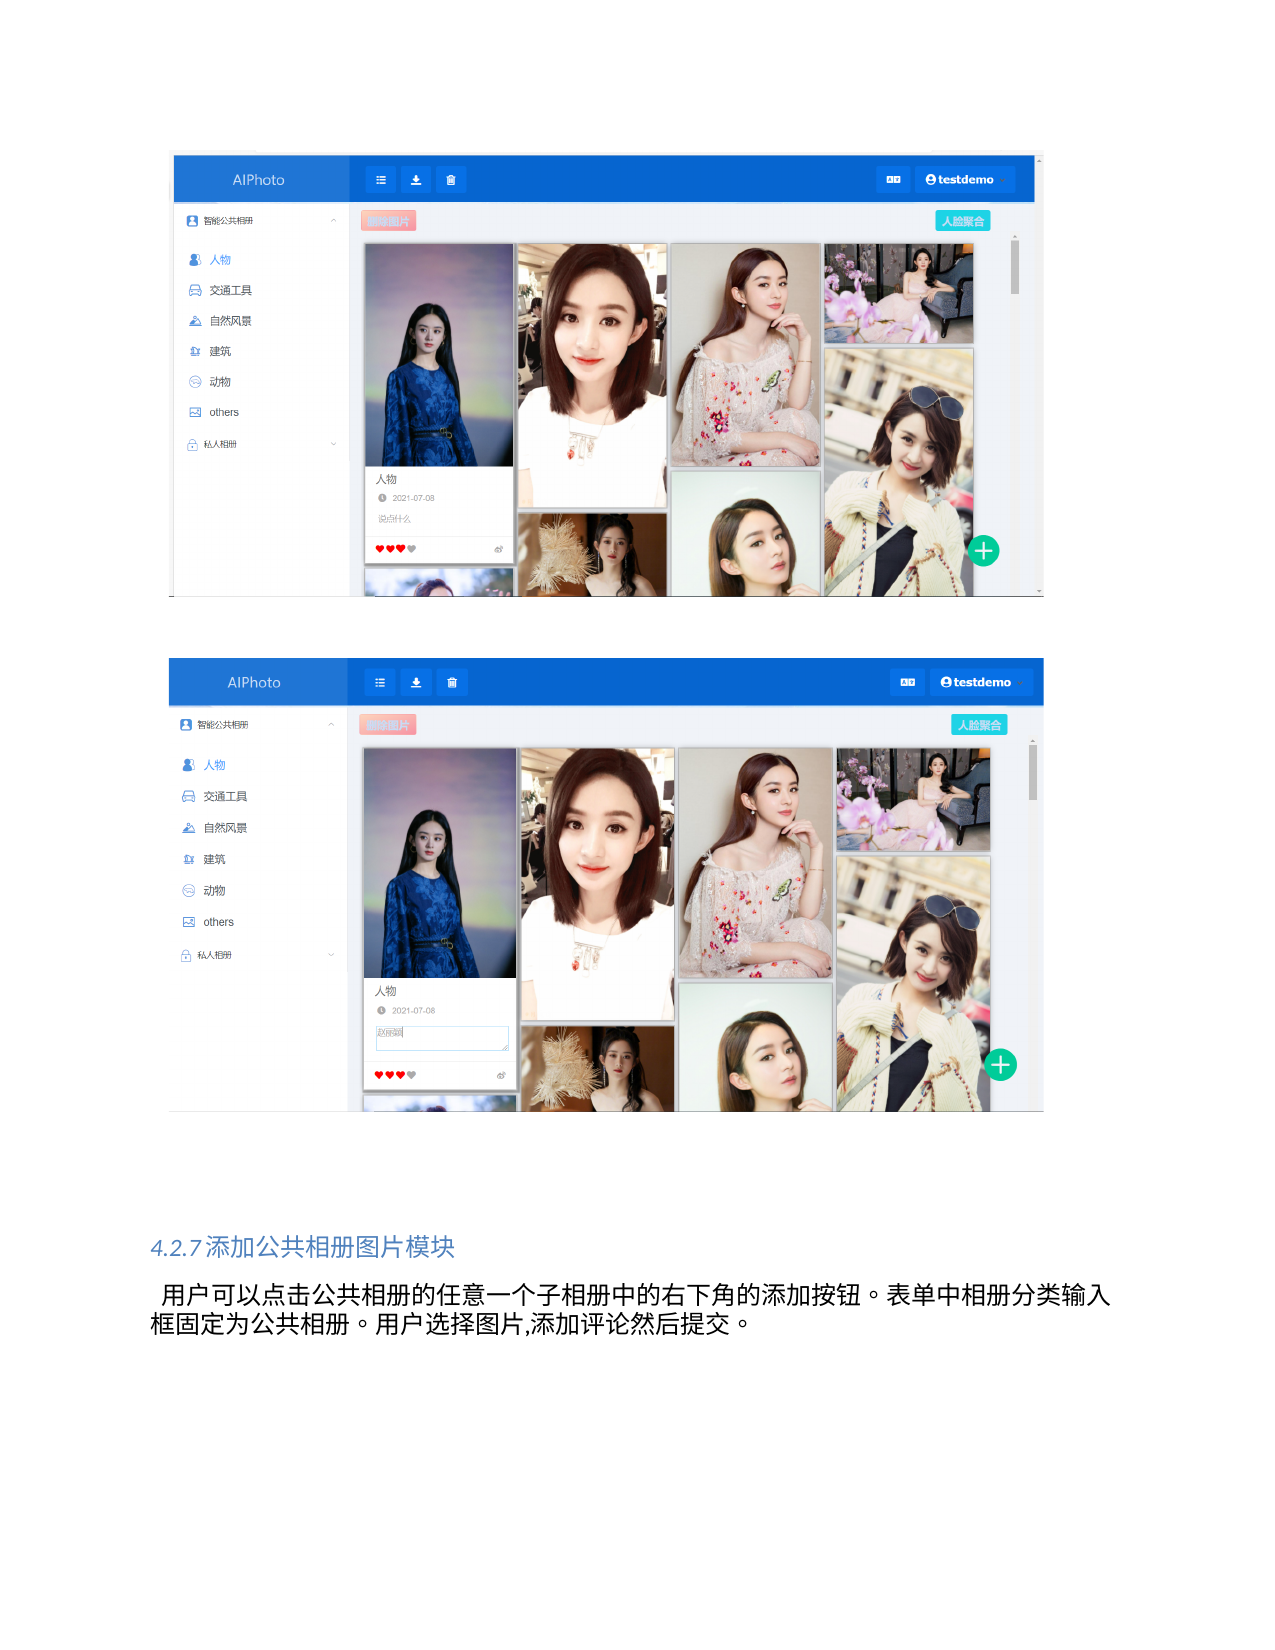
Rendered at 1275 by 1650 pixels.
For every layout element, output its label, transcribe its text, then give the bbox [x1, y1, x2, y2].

picture [168, 150, 1044, 597]
subtitle 4.2.7添加公共相册图片模块 [150, 1229, 1125, 1263]
text 用户可以点击公共相册的任意一个子相册中的右下角的添加按钮。表单中相册分类输入框固定为公共相册。用户选择图片,添加评论然后提交。 [150, 1282, 1125, 1339]
picture [168, 658, 1044, 1112]
